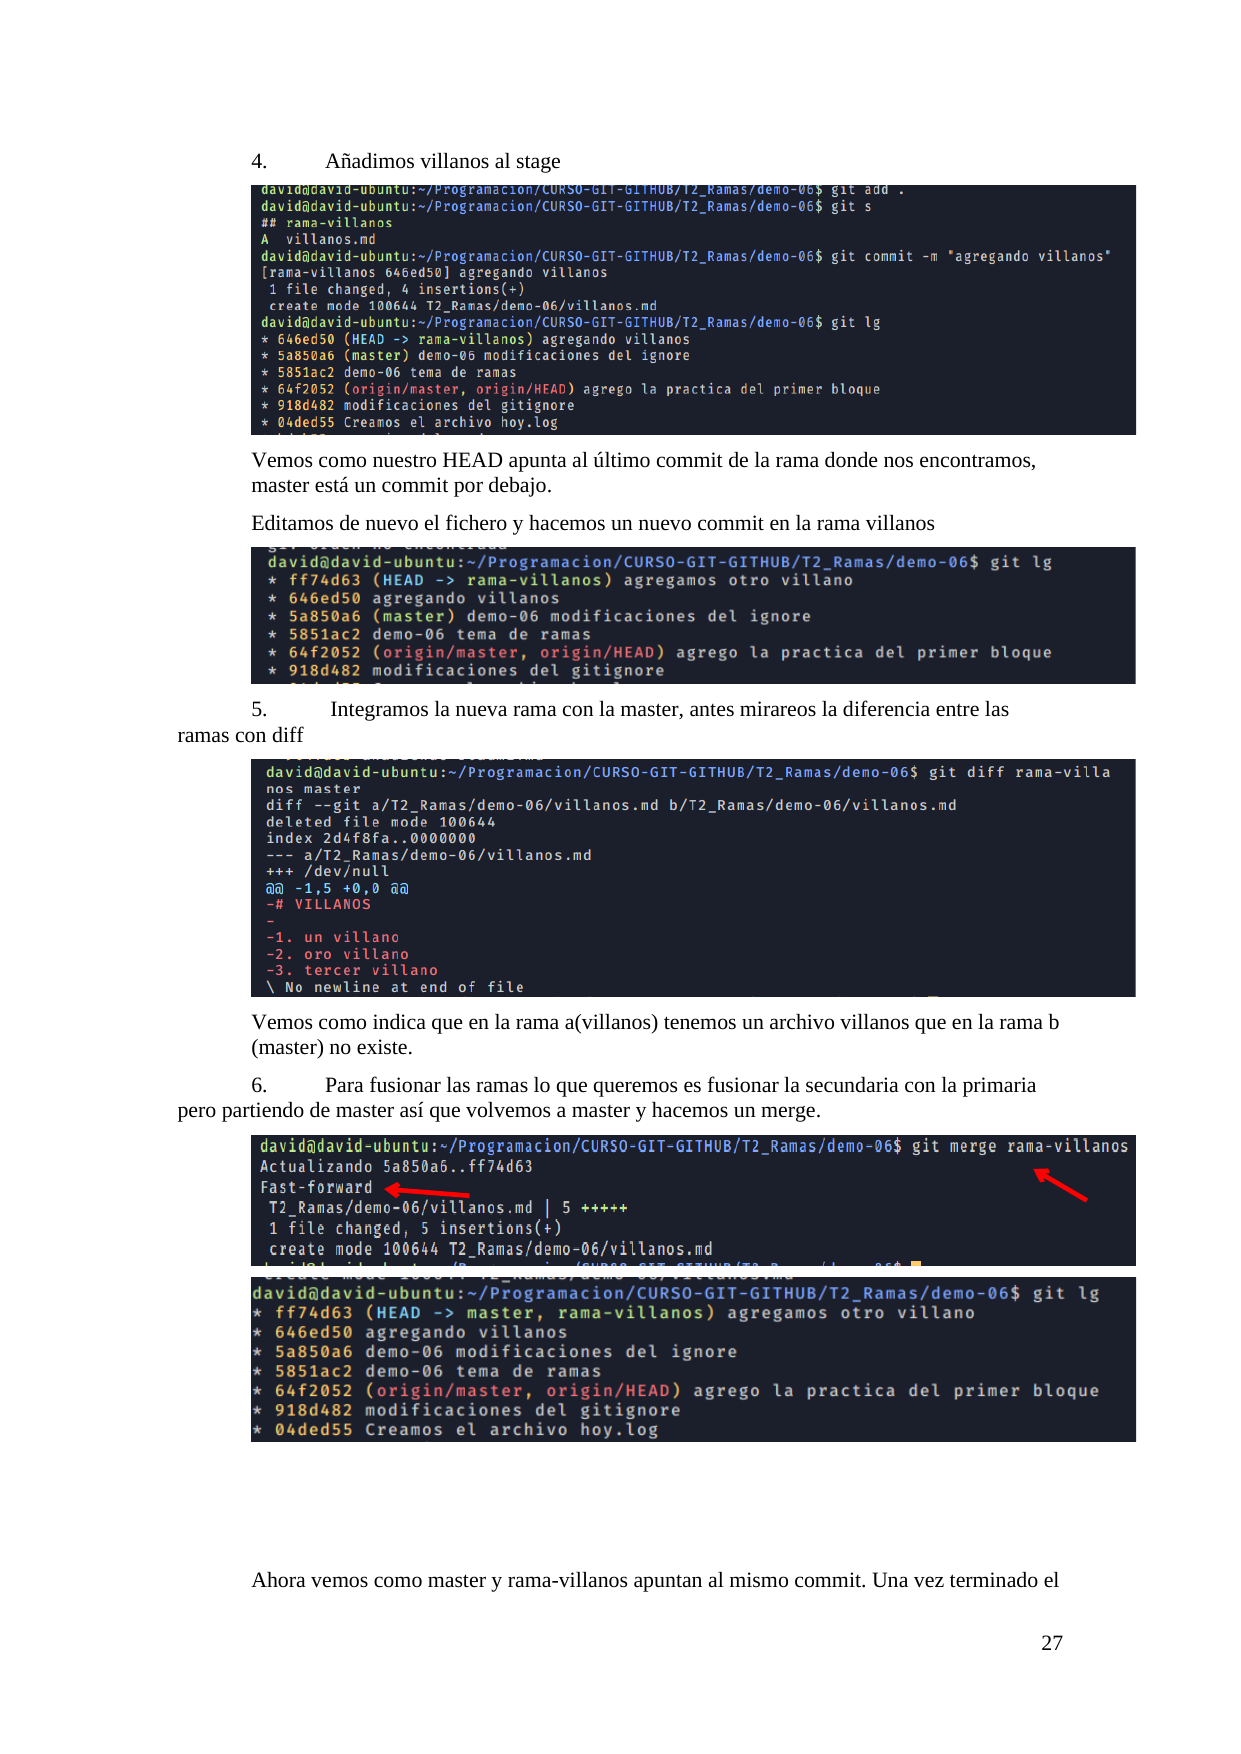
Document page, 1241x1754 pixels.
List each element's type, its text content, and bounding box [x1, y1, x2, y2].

list Añadimos villanos al stage [177, 148, 1063, 173]
list Vemos como indica que en la rama a(villanos) tenemos un archivo villanos que en la rama b (master) no existe. [251, 1009, 1063, 1059]
picture [251, 1135, 1136, 1266]
picture [251, 759, 1136, 997]
list Vemos como nuestro HEAD apunta al último commit de la rama donde nos encontramos, master está un commit por debajo. [251, 447, 1063, 498]
picture [251, 1277, 1137, 1442]
list Para fusionar las ramas lo que queremos es fusionar la secundaria con la primaria pero partiendo de master así que volvemos a master y hacemos un merge. [177, 1072, 1063, 1122]
list Integramos la nueva rama con la master, antes mirareos la diferencia entre las ramas con diff [177, 696, 1063, 747]
picture [251, 547, 1136, 684]
picture [251, 185, 1137, 435]
list Editamos de nuevo el fichero y hacemos un nuevo commit en la rama villanos [251, 510, 1063, 535]
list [251, 1567, 1063, 1593]
